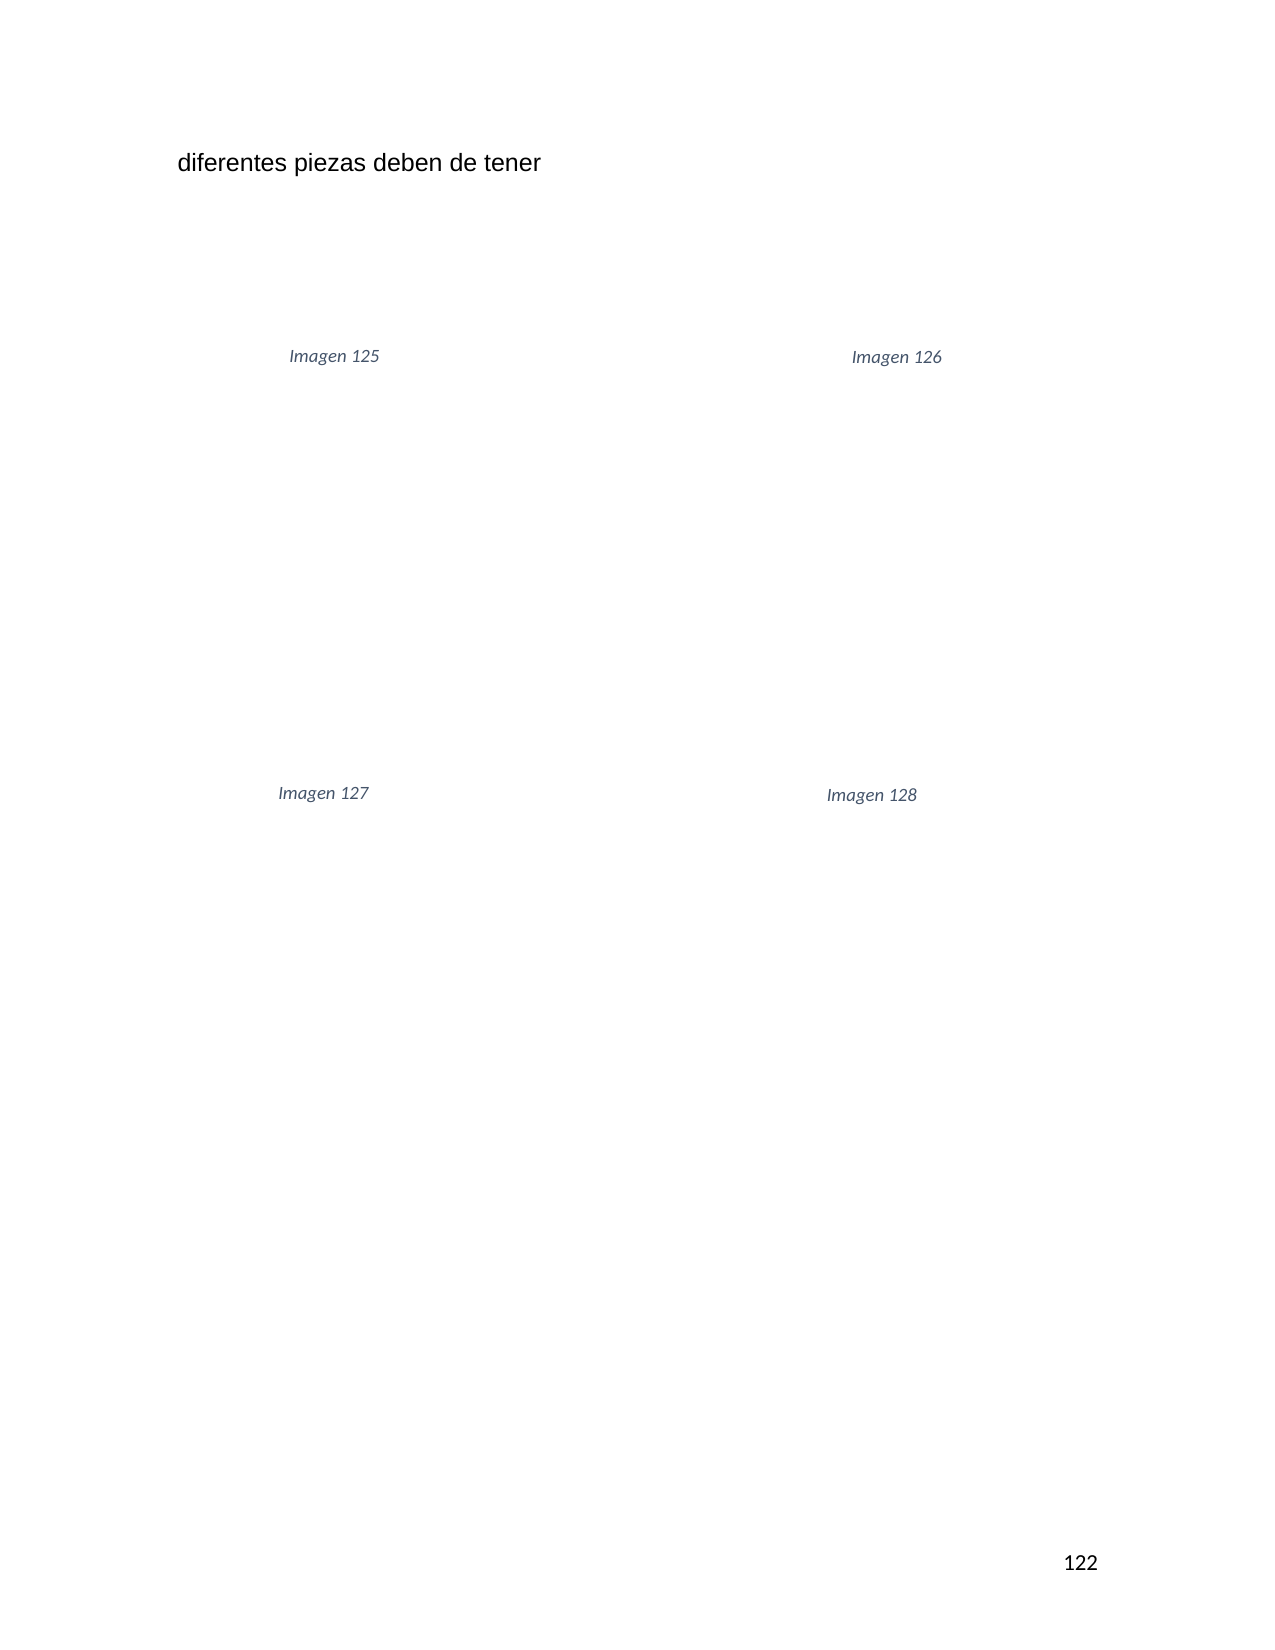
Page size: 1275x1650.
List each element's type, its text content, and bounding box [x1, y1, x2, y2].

text En este subproceso se procede a la realización de todos los orificios que las diferentes piezas deben de tener [177, 148, 1098, 176]
